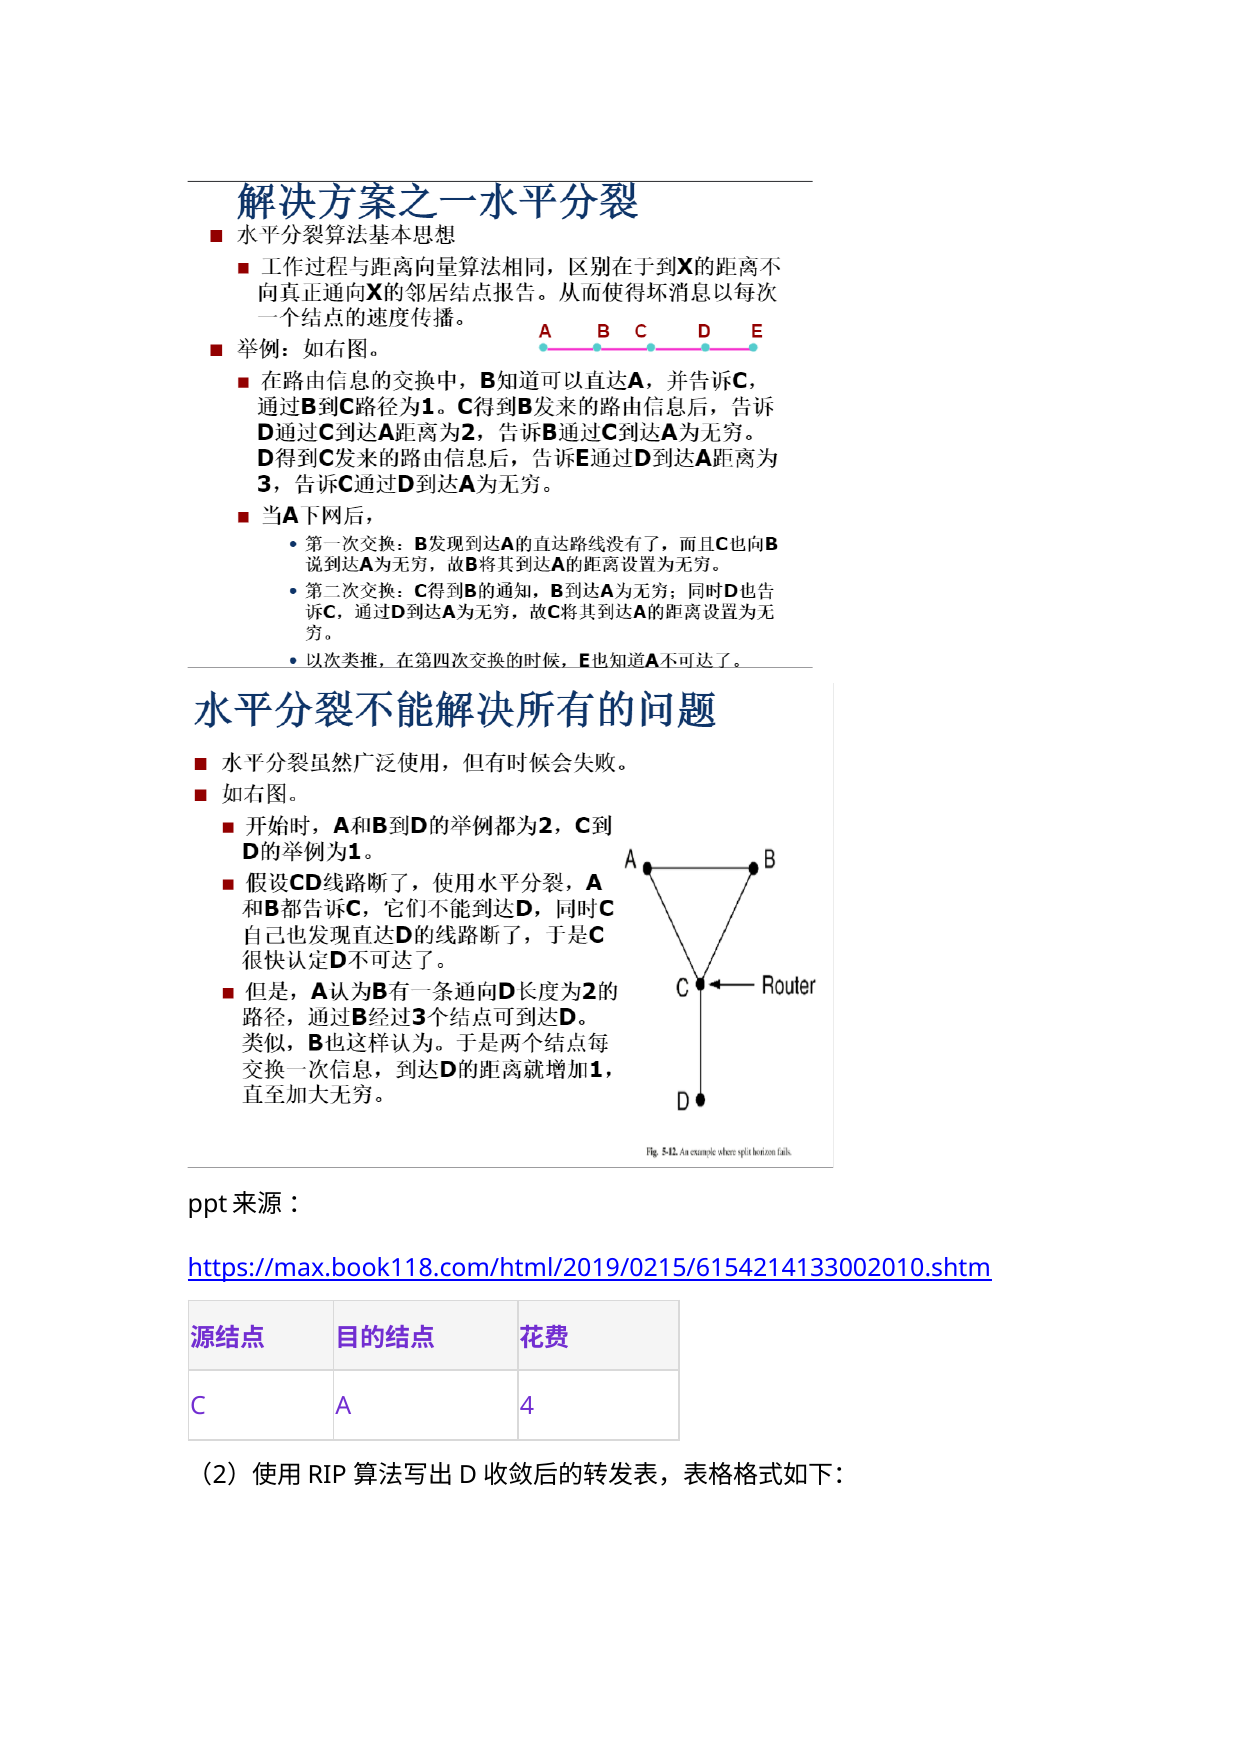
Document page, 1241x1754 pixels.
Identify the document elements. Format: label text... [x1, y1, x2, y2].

picture [187, 683, 834, 1168]
picture [187, 176, 813, 668]
table_cell C [189, 1371, 333, 1439]
text （2）使用 RIP 算法写出 D 收敛后的转发表，表格格式如下： [187, 1440, 1053, 1505]
table_header 花费 [519, 1301, 678, 1369]
table_cell 4 [519, 1371, 678, 1439]
table_cell A [334, 1371, 517, 1439]
text ppt来源 ：https://max.book118.com/html/2019/0215/6154214133002010.shtm [187, 1169, 1053, 1299]
table_header 目的结点 [334, 1301, 517, 1369]
table_header 源结点 [189, 1301, 333, 1369]
